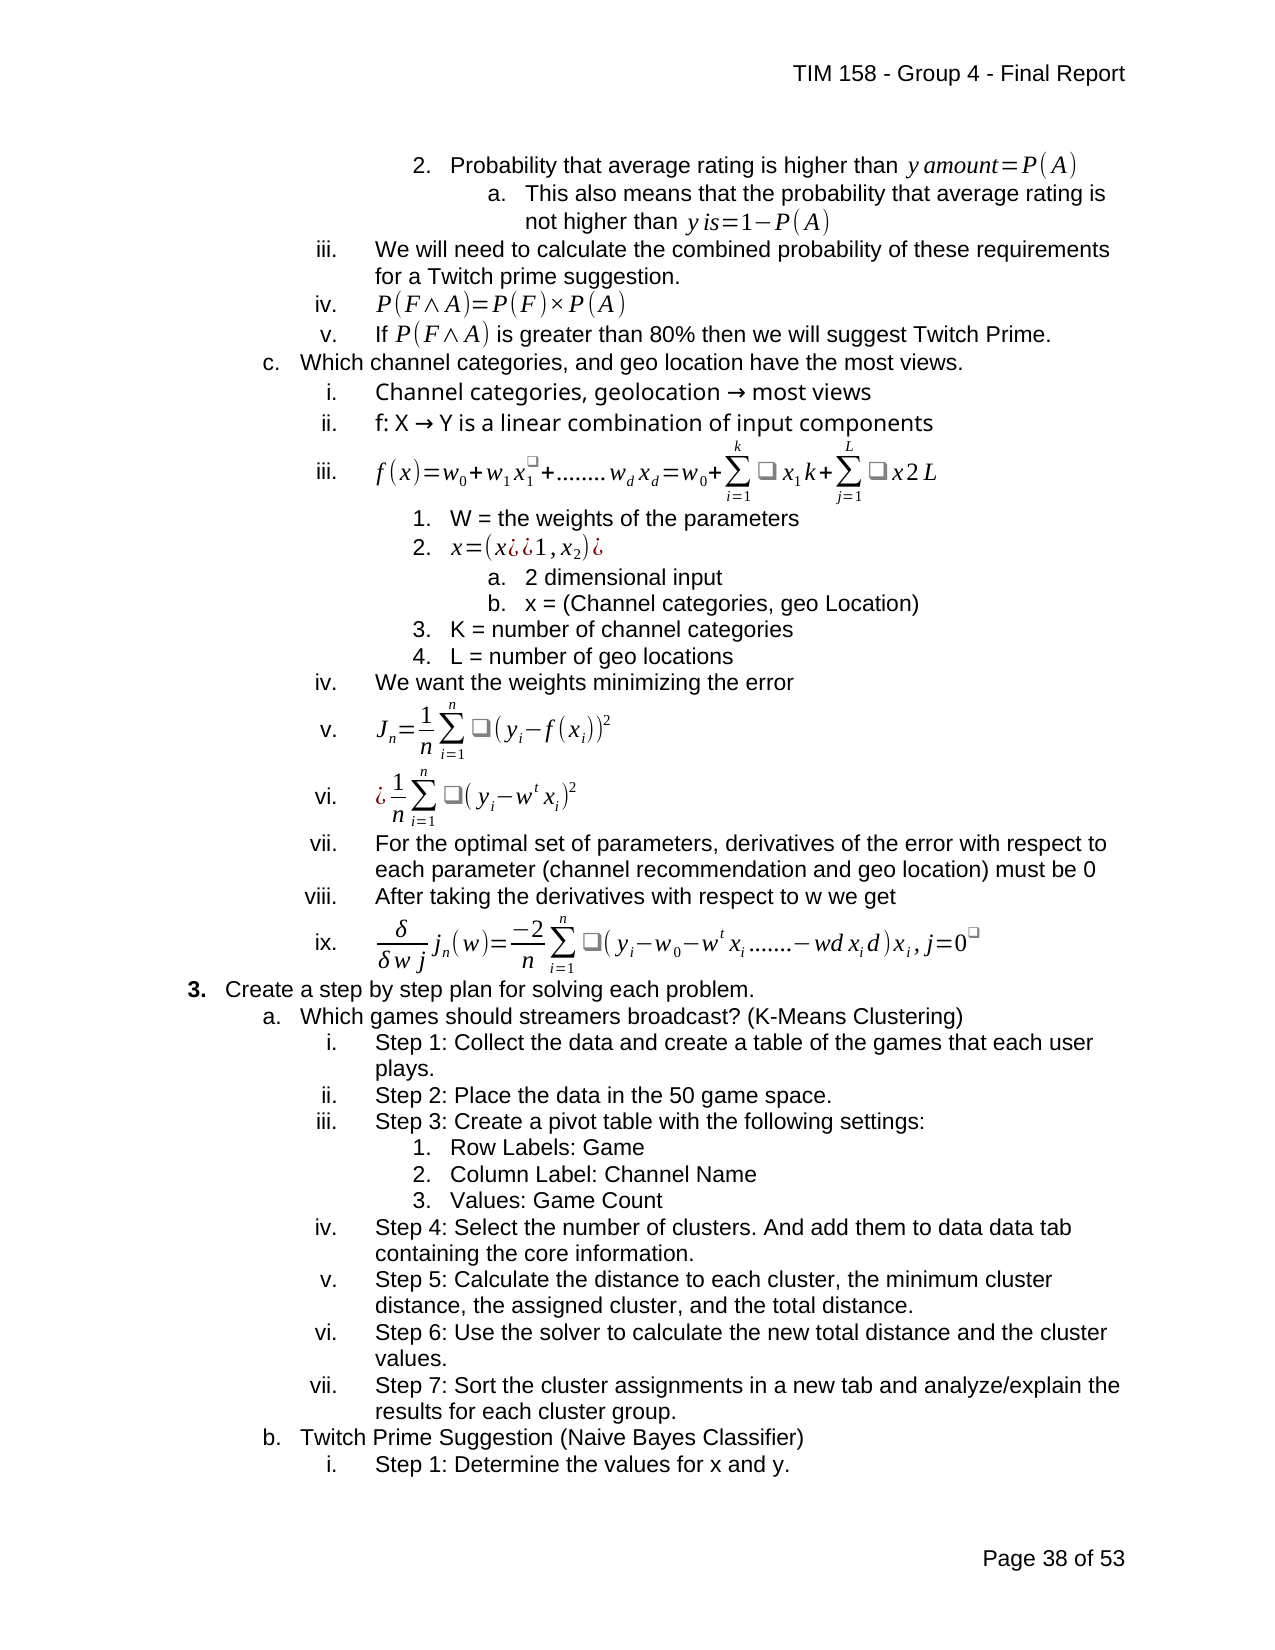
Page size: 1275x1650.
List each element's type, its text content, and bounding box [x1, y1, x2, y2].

list Step 1: Determine the values for x and y. [337, 1451, 1125, 1477]
list Create a step by step plan for solving each problem. [187, 976, 1125, 1003]
list f: X → Y is a linear combination of input components [337, 407, 1125, 438]
list Twitch Prime Suggestion (Naive Bayes Classifier) [262, 1424, 1125, 1451]
list After taking the derivatives with respect to w we get [337, 883, 1125, 909]
list Step 2: Place the data in the 50 game space. [337, 1082, 1125, 1108]
list Step 7: Sort the cluster assignments in a new tab and analyze/explain the results for each cluster group. [337, 1372, 1125, 1424]
list Step 3: Create a pivot table with the following settings: [337, 1108, 1125, 1134]
list For the optimal set of parameters, derivatives of the error with respect to each parameter (channel recommendation and geo location) must be 0 [337, 830, 1125, 883]
list Channel categories, geolocation → most views [337, 375, 1125, 407]
list Which channel categories, and geo location have the most views. [262, 349, 1125, 375]
list Step 4: Select the number of clusters. And add them to data data tab containing the core information. [337, 1213, 1125, 1266]
list L = number of geo locations [412, 643, 1125, 669]
list 2 dimensional input [487, 563, 1125, 590]
list This also means that the probability that average rating is not higher than [487, 180, 1125, 236]
list Step 6: Use the solver to calculate the new total distance and the cluster values. [337, 1319, 1125, 1372]
list Values: Game Count [412, 1187, 1125, 1213]
list Row Labels: Game [412, 1134, 1125, 1161]
list If is greater than 80% then we will suggest Twitch Prime. [337, 319, 1125, 349]
list Step 5: Calculate the distance to each cluster, the minimum cluster distance, the assigned cluster, and the total distance. [337, 1266, 1125, 1319]
list We want the weights minimizing the error [337, 669, 1125, 695]
list Probability that average rating is higher than [412, 150, 1125, 180]
list x = (Channel categories, geo Location) [487, 590, 1125, 616]
list Step 1: Collect the data and create a table of the games that each user plays. [337, 1029, 1125, 1082]
list We will need to calculate the combined probability of these requirements for a Twitch prime suggestion. [337, 236, 1125, 289]
list Which games should streamers broadcast? (K-Means Clustering) [262, 1003, 1125, 1029]
list Column Label: Channel Name [412, 1161, 1125, 1187]
list K = number of channel categories [412, 616, 1125, 643]
list W = the weights of the parameters [412, 505, 1125, 532]
